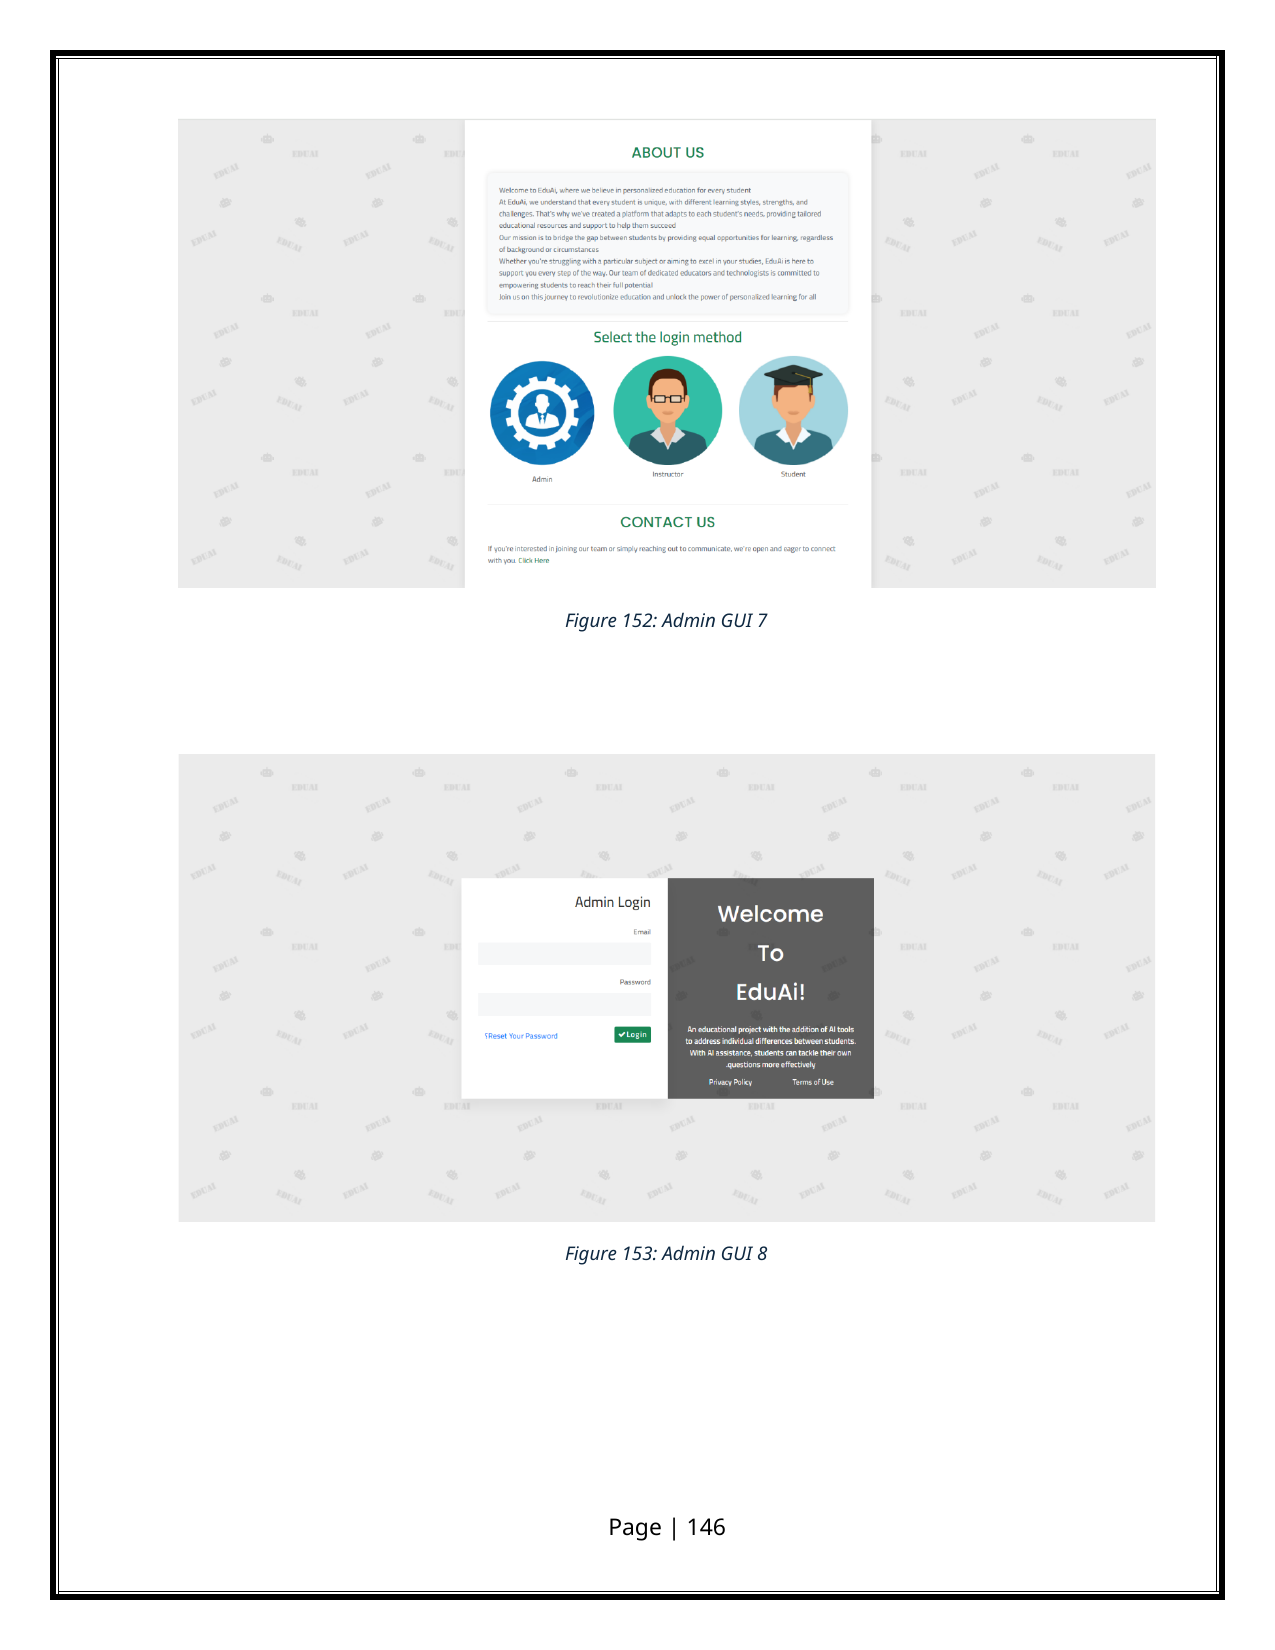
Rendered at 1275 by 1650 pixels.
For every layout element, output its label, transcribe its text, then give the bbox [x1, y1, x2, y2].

text Figure 153: Admin GUI 8 [177, 1240, 1157, 1266]
text Figure 152: Admin GUI 7 [177, 607, 1157, 633]
picture [178, 754, 1156, 1222]
picture [178, 118, 1156, 588]
